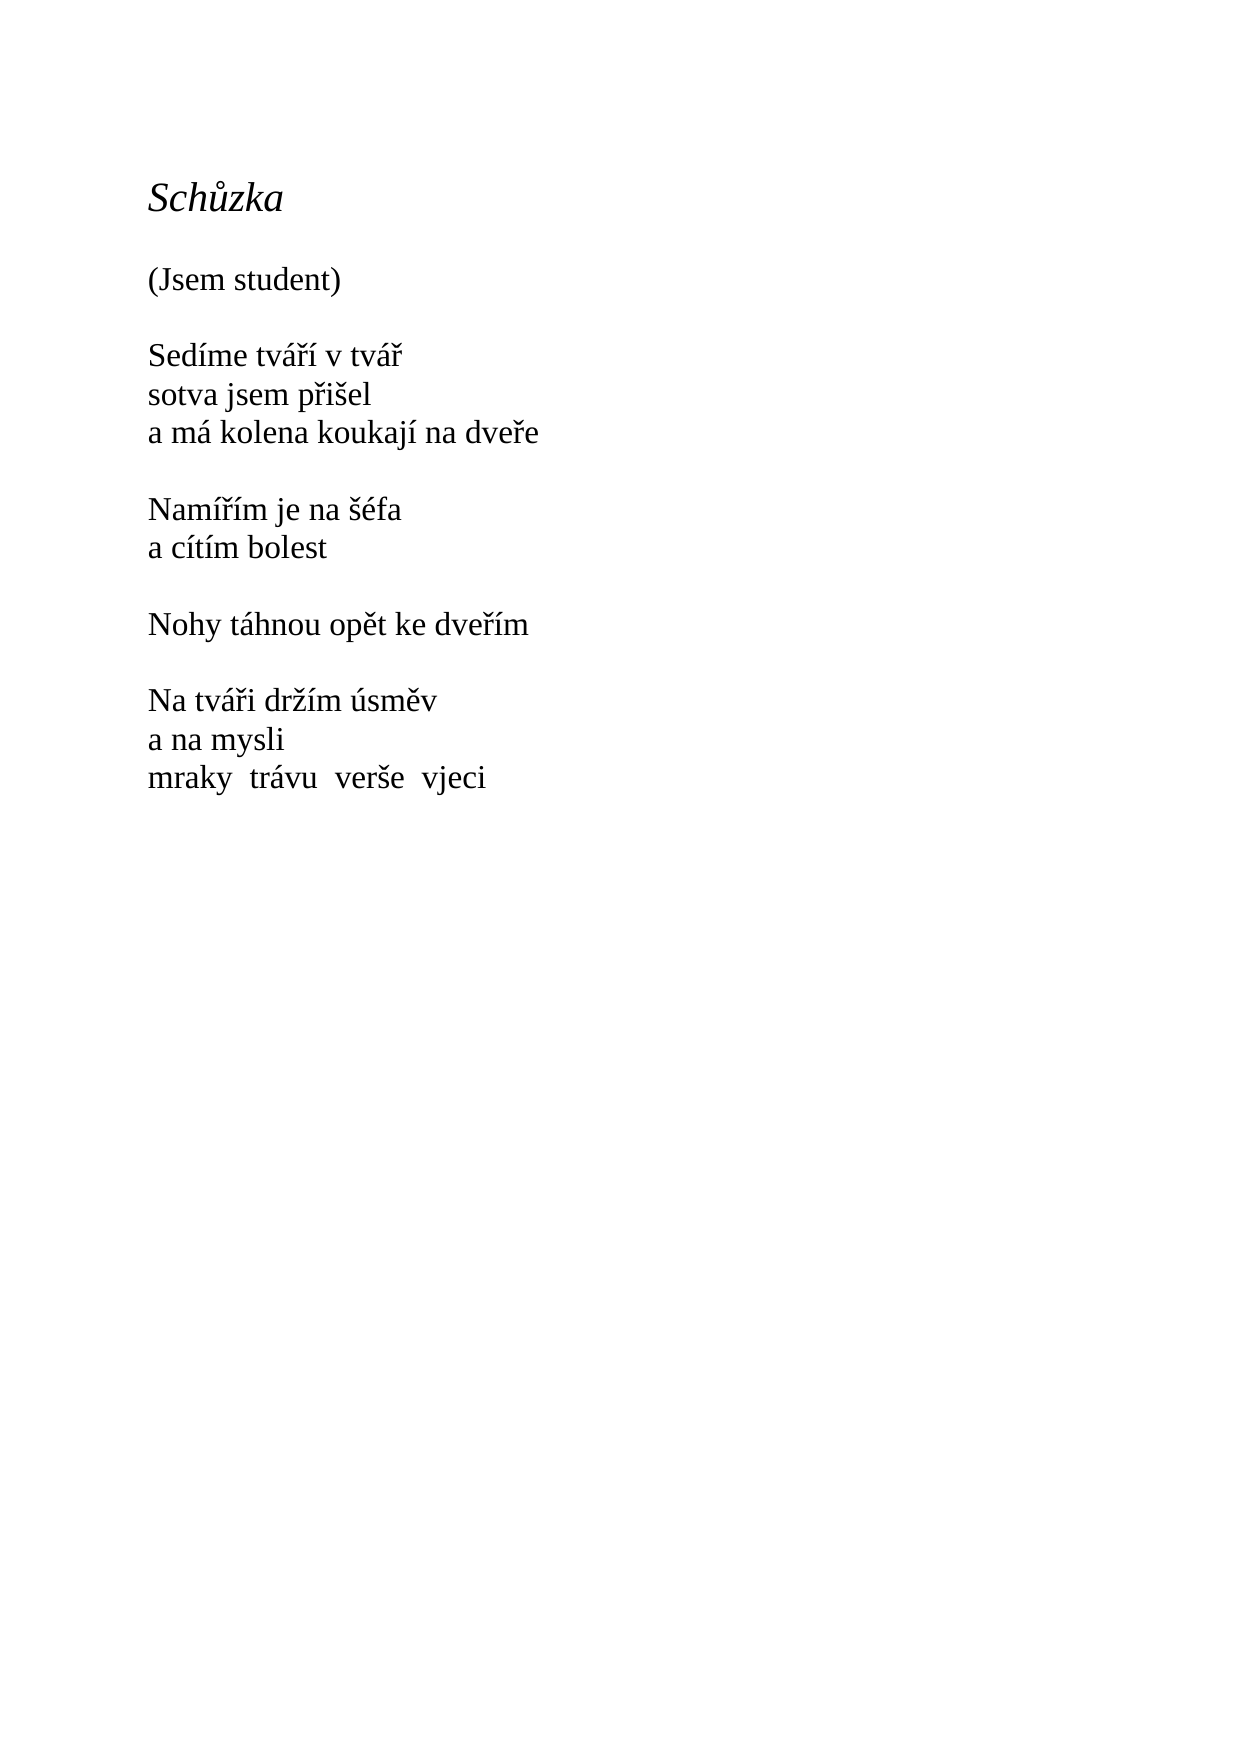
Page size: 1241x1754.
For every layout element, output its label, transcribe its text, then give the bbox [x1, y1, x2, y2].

text Sedíme tváří v tvář [148, 336, 1093, 374]
text Schůzka [148, 173, 1093, 221]
text (Jsem student) [148, 259, 1093, 297]
text a na mysli [148, 719, 1093, 757]
text Nohy táhnou opět ke dveřím [148, 604, 1093, 642]
text Na tváři držím úsměv [148, 681, 1093, 719]
text mraky trávu verše vjeci [148, 757, 1093, 796]
text a cítím bolest [148, 527, 1093, 566]
text sotva jsem přišel [148, 374, 1093, 412]
text a má kolena koukají na dveře [148, 412, 1093, 451]
text Namířím je na šéfa [148, 489, 1093, 527]
